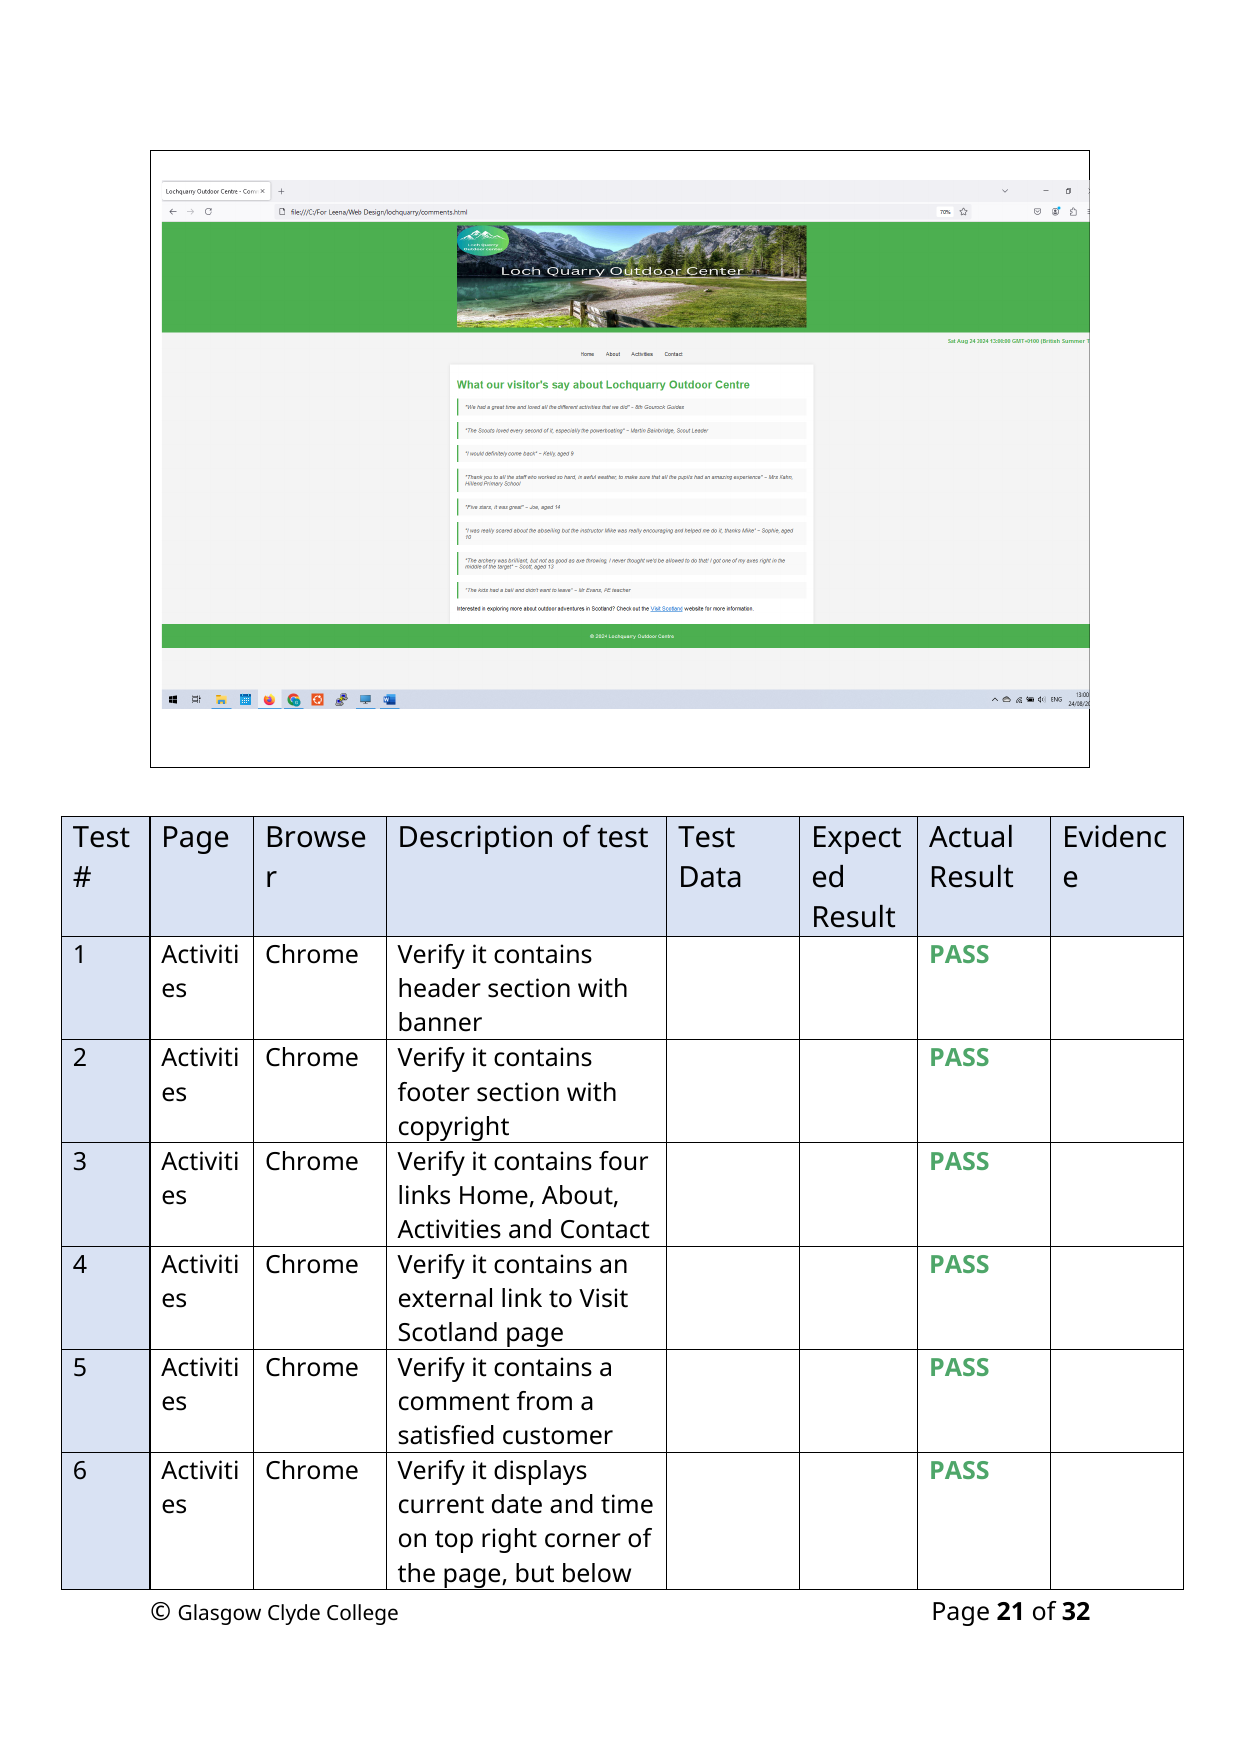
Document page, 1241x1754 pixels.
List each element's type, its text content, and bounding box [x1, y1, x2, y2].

table_cell Activities [151, 1247, 253, 1349]
table_cell Activities [151, 1350, 253, 1452]
table_cell Activities [151, 1143, 253, 1246]
table_cell Verify it contains header section with banner [387, 937, 666, 1039]
table_cell Chrome [254, 937, 386, 1039]
table_header Description of test [387, 817, 666, 936]
table_cell PASS [918, 937, 1050, 1039]
table_cell [800, 1040, 917, 1142]
table_cell 5 [62, 1350, 149, 1452]
table_cell [667, 1247, 799, 1349]
table_cell [1051, 937, 1183, 1039]
table_cell [800, 937, 917, 1039]
table_cell [800, 1247, 917, 1349]
table_cell Activities [151, 1040, 253, 1142]
table_cell Verify it contains footer section with copyright [387, 1040, 666, 1142]
table_cell PASS [918, 1143, 1050, 1246]
table_header Evidence [1051, 817, 1183, 936]
table_cell PASS [918, 1040, 1050, 1142]
table_cell Chrome [254, 1247, 386, 1349]
table_cell 1 [62, 937, 149, 1039]
table_cell [667, 1453, 799, 1589]
table_cell [800, 1143, 917, 1246]
table_cell Verify it contains an external link to Visit Scotland page [387, 1247, 666, 1349]
table_cell [667, 1040, 799, 1142]
table_cell 6 [62, 1453, 149, 1589]
table_cell [667, 1143, 799, 1246]
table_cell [387, 1453, 666, 1589]
picture [161, 180, 1090, 709]
table_cell 3 [62, 1143, 149, 1246]
table_cell Verify it contains four links Home, About, Activities and Contact [387, 1143, 666, 1246]
table_cell Chrome [254, 1453, 386, 1589]
table_header Browser [254, 817, 386, 936]
table_cell PASS [918, 1350, 1050, 1452]
table_cell Chrome [254, 1143, 386, 1246]
table_cell Chrome [254, 1040, 386, 1142]
table_cell [667, 1350, 799, 1452]
table_cell [1051, 1040, 1183, 1142]
table_cell Activities [151, 1453, 253, 1589]
table_header Page [151, 817, 253, 936]
table_header Actual Result [918, 817, 1050, 936]
table_cell [1051, 1350, 1183, 1452]
table_header Expected Result [800, 817, 917, 936]
table_cell [1051, 1143, 1183, 1246]
table_cell [1051, 1453, 1183, 1589]
table_cell 2 [62, 1040, 149, 1142]
table_header Test # [62, 817, 149, 936]
table_cell [800, 1350, 917, 1452]
table_cell [800, 1453, 917, 1589]
table_cell 4 [62, 1247, 149, 1349]
table_cell Verify it contains a comment from a satisfied customer [387, 1350, 666, 1452]
table_header Test Data [667, 817, 799, 936]
table_cell Chrome [254, 1350, 386, 1452]
table_cell [667, 937, 799, 1039]
table_cell PASS [918, 1247, 1050, 1349]
table_cell [151, 151, 1089, 767]
table_cell PASS [918, 1453, 1050, 1589]
table_cell Activities [151, 937, 253, 1039]
table_cell [1051, 1247, 1183, 1349]
